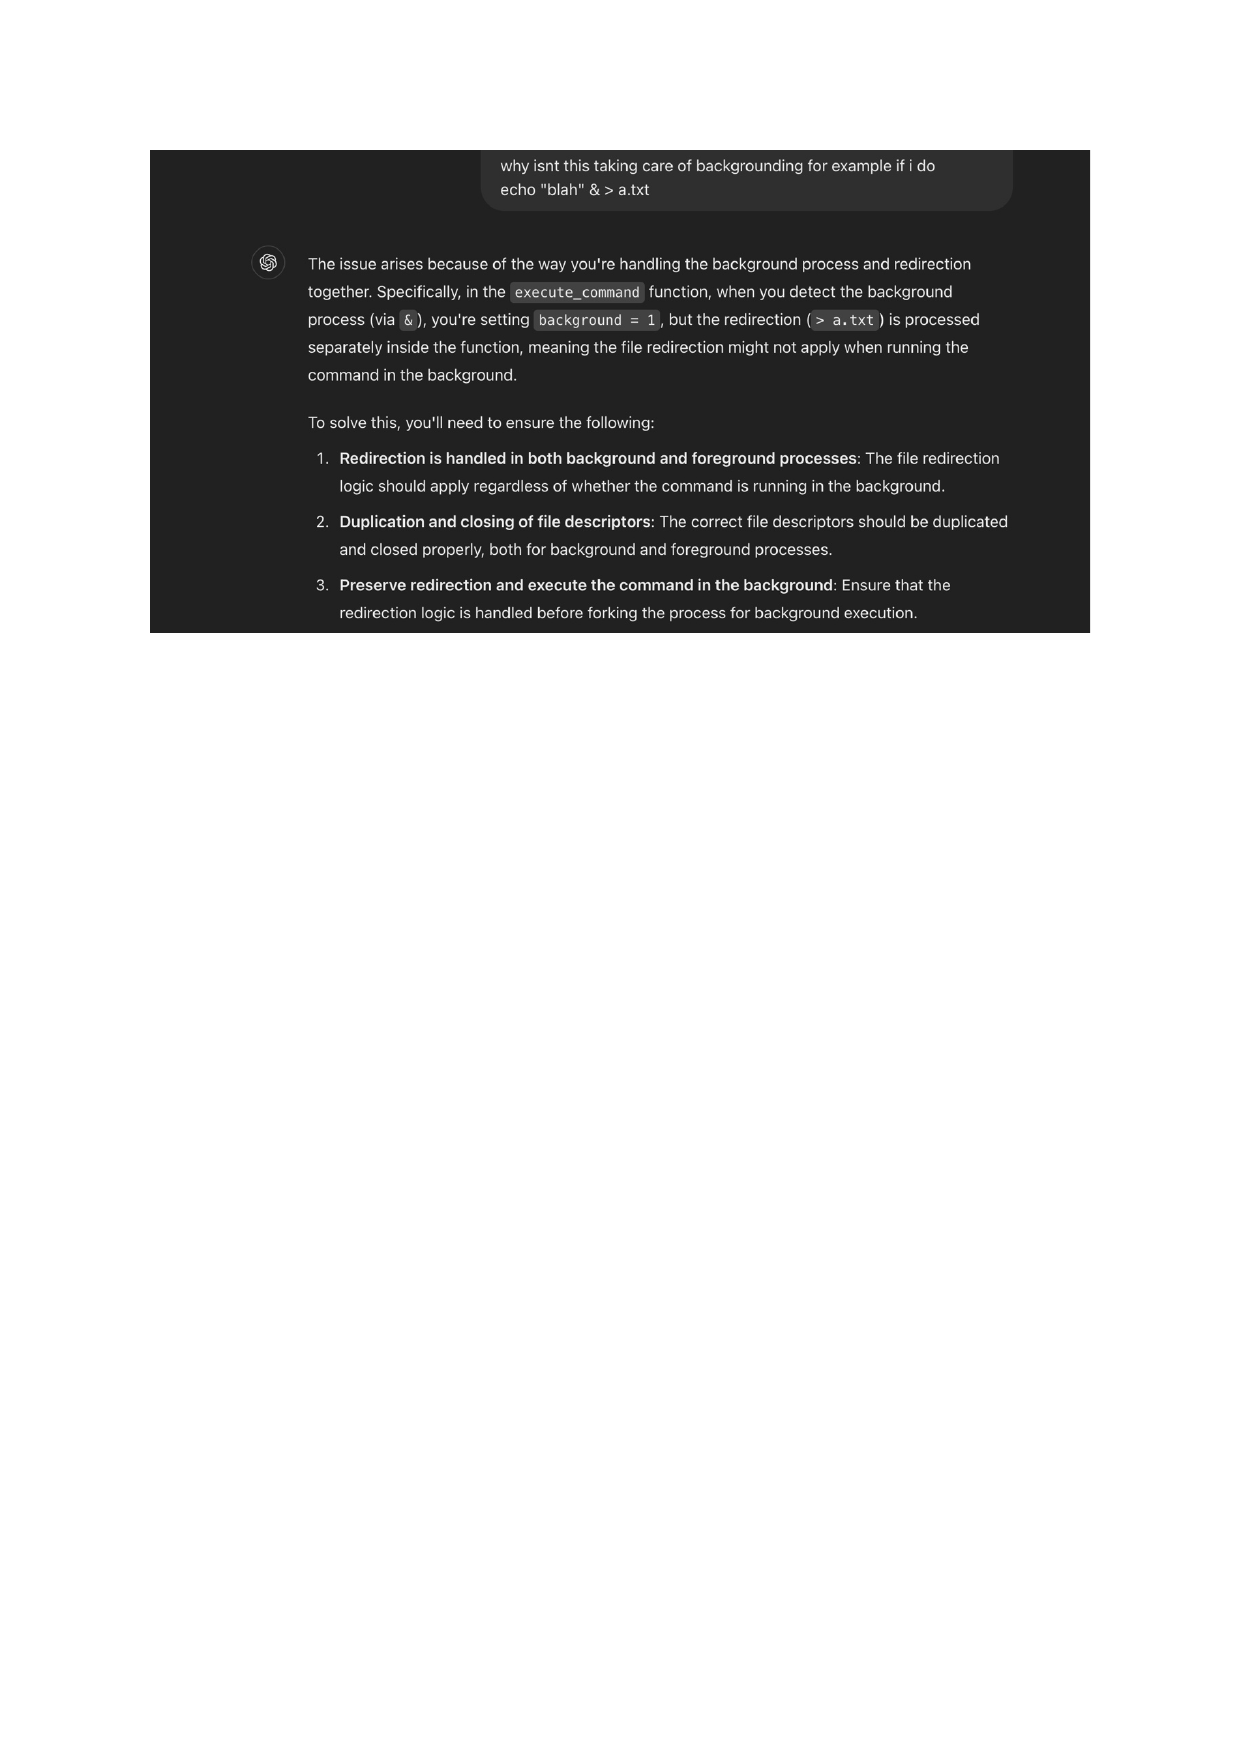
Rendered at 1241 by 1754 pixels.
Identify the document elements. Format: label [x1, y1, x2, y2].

picture [150, 150, 1091, 633]
